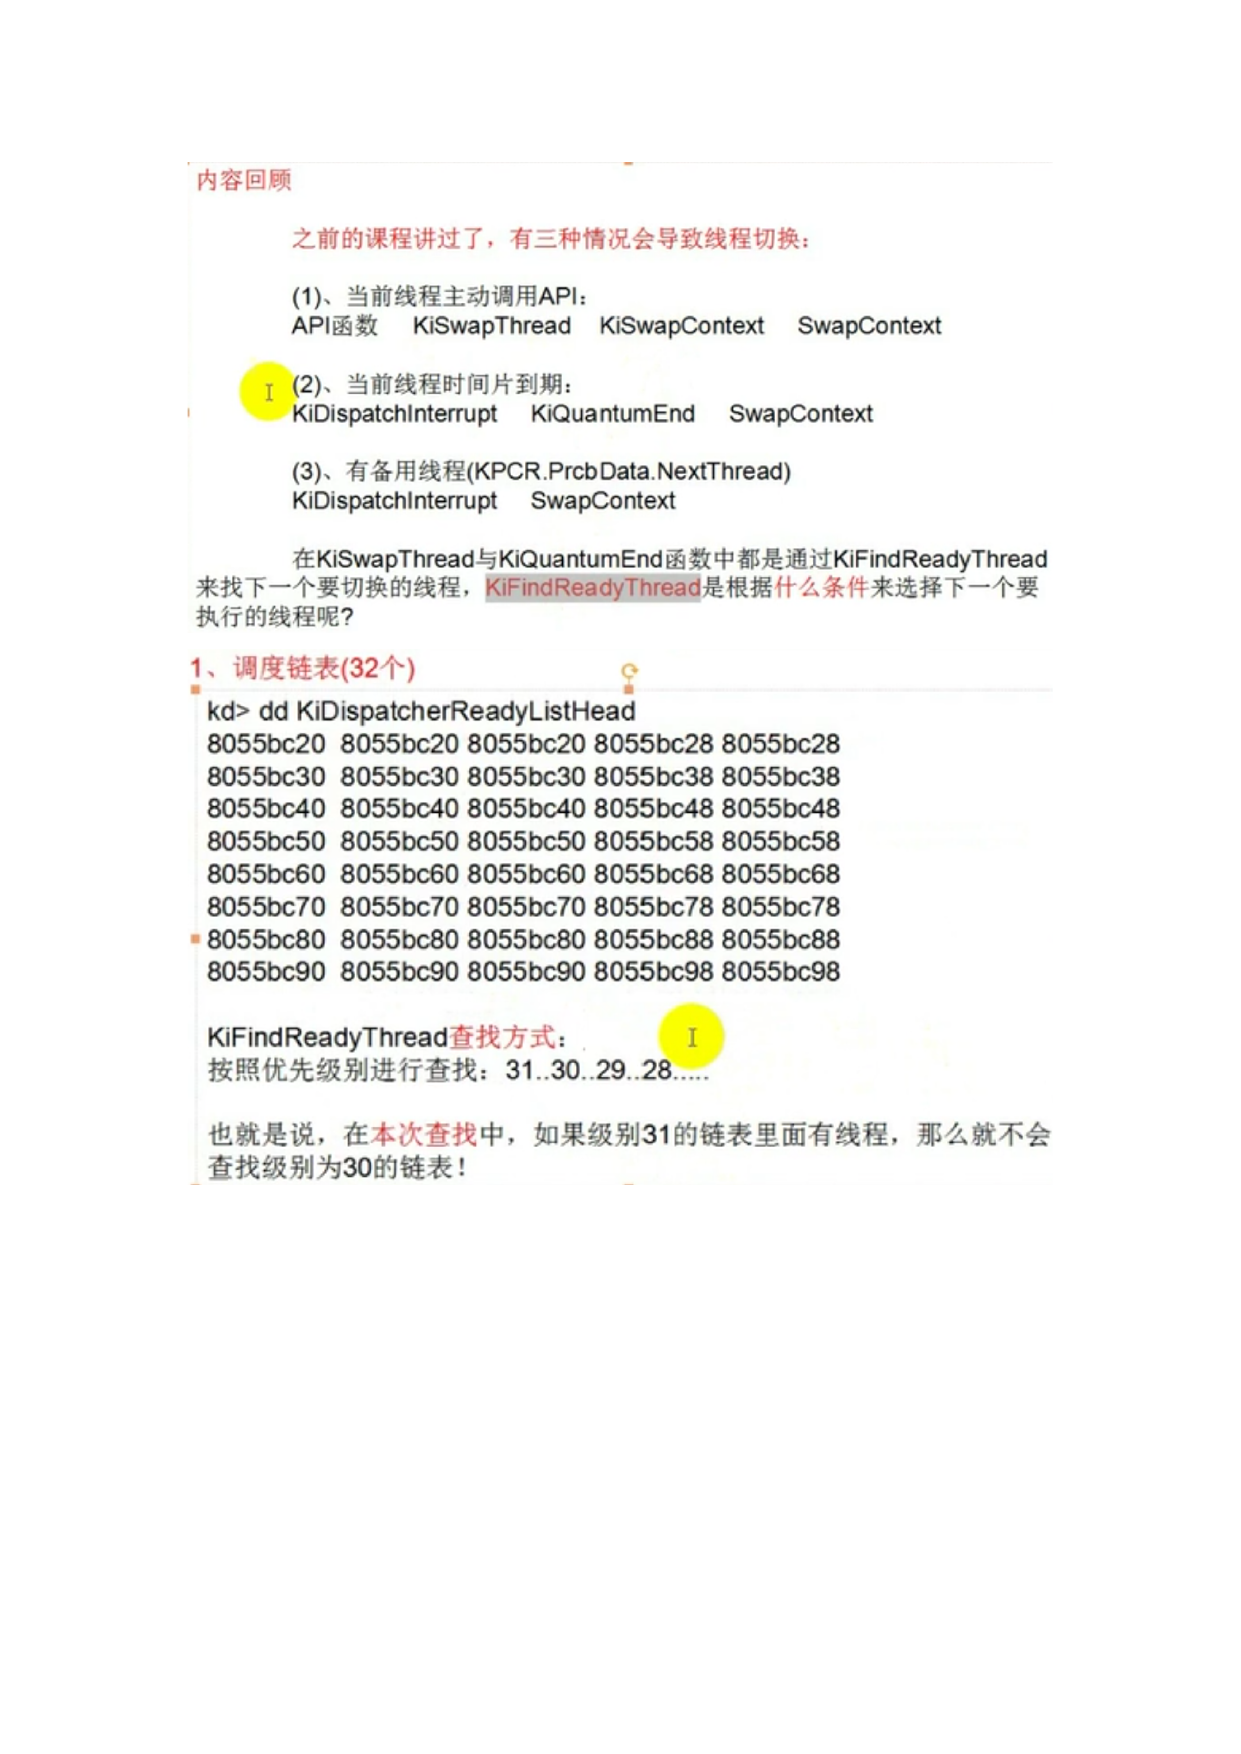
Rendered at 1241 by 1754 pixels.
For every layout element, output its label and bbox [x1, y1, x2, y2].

picture [187, 649, 1053, 1185]
picture [187, 162, 1053, 633]
